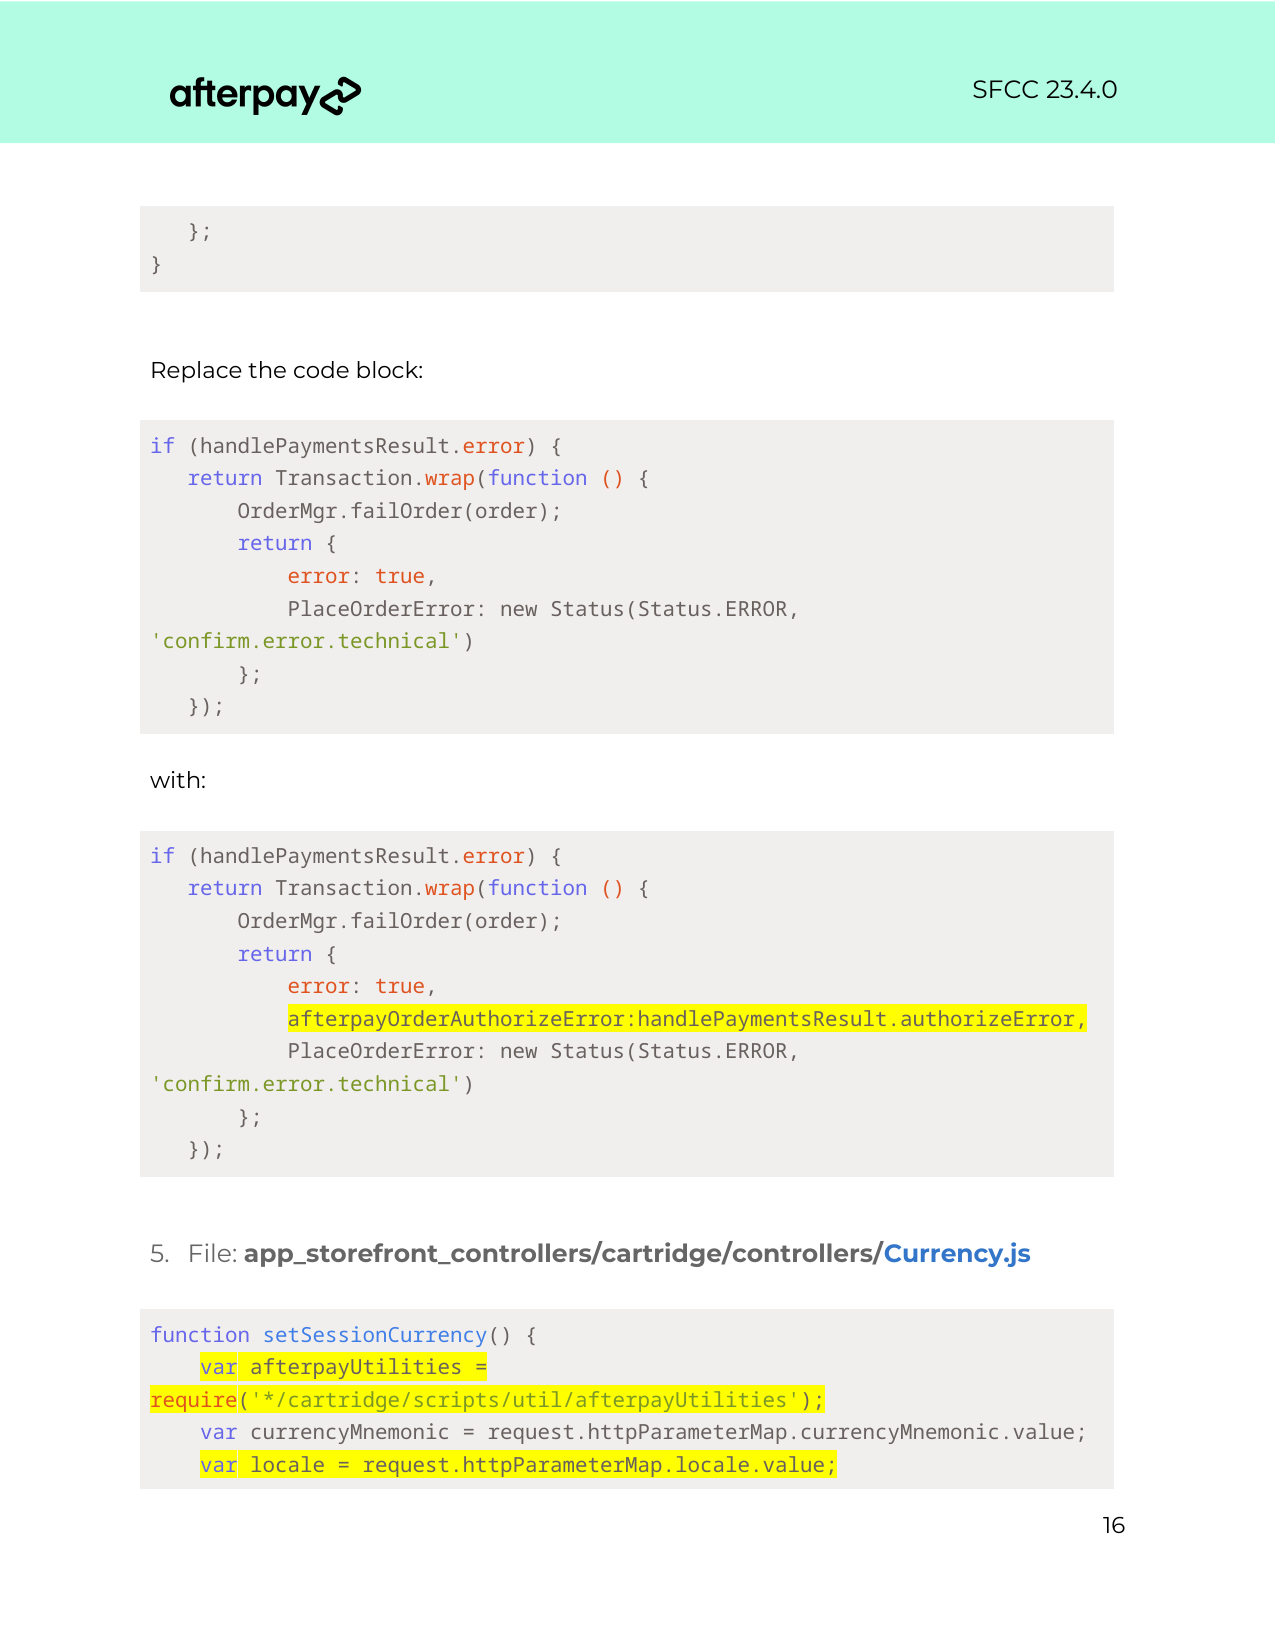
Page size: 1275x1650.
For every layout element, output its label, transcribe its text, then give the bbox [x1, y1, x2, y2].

text Replace the code block: [150, 356, 1125, 384]
subtitle File: app_storefront_controllers/cartridge/controllers/Currency.js [150, 1238, 1125, 1269]
text with: [150, 766, 1125, 794]
table_header if (handlePaymentsResult.error) { return Transaction.wrap(function () { OrderMgr.failOrder(order); return { error: true, afterpayOrderAuthorizeError:handlePaymentsResult.authorizeError, PlaceOrderError: new Status(Status.ERROR, 'confirm.error.technical') }; }); [140, 831, 1114, 1177]
table_header if (handlePaymentsResult.error) { return Transaction.wrap(function () { OrderMgr.failOrder(order); return { error: true, PlaceOrderError: new Status(Status.ERROR, 'confirm.error.technical') }; }); [140, 420, 1114, 734]
picture [134, 48, 397, 144]
